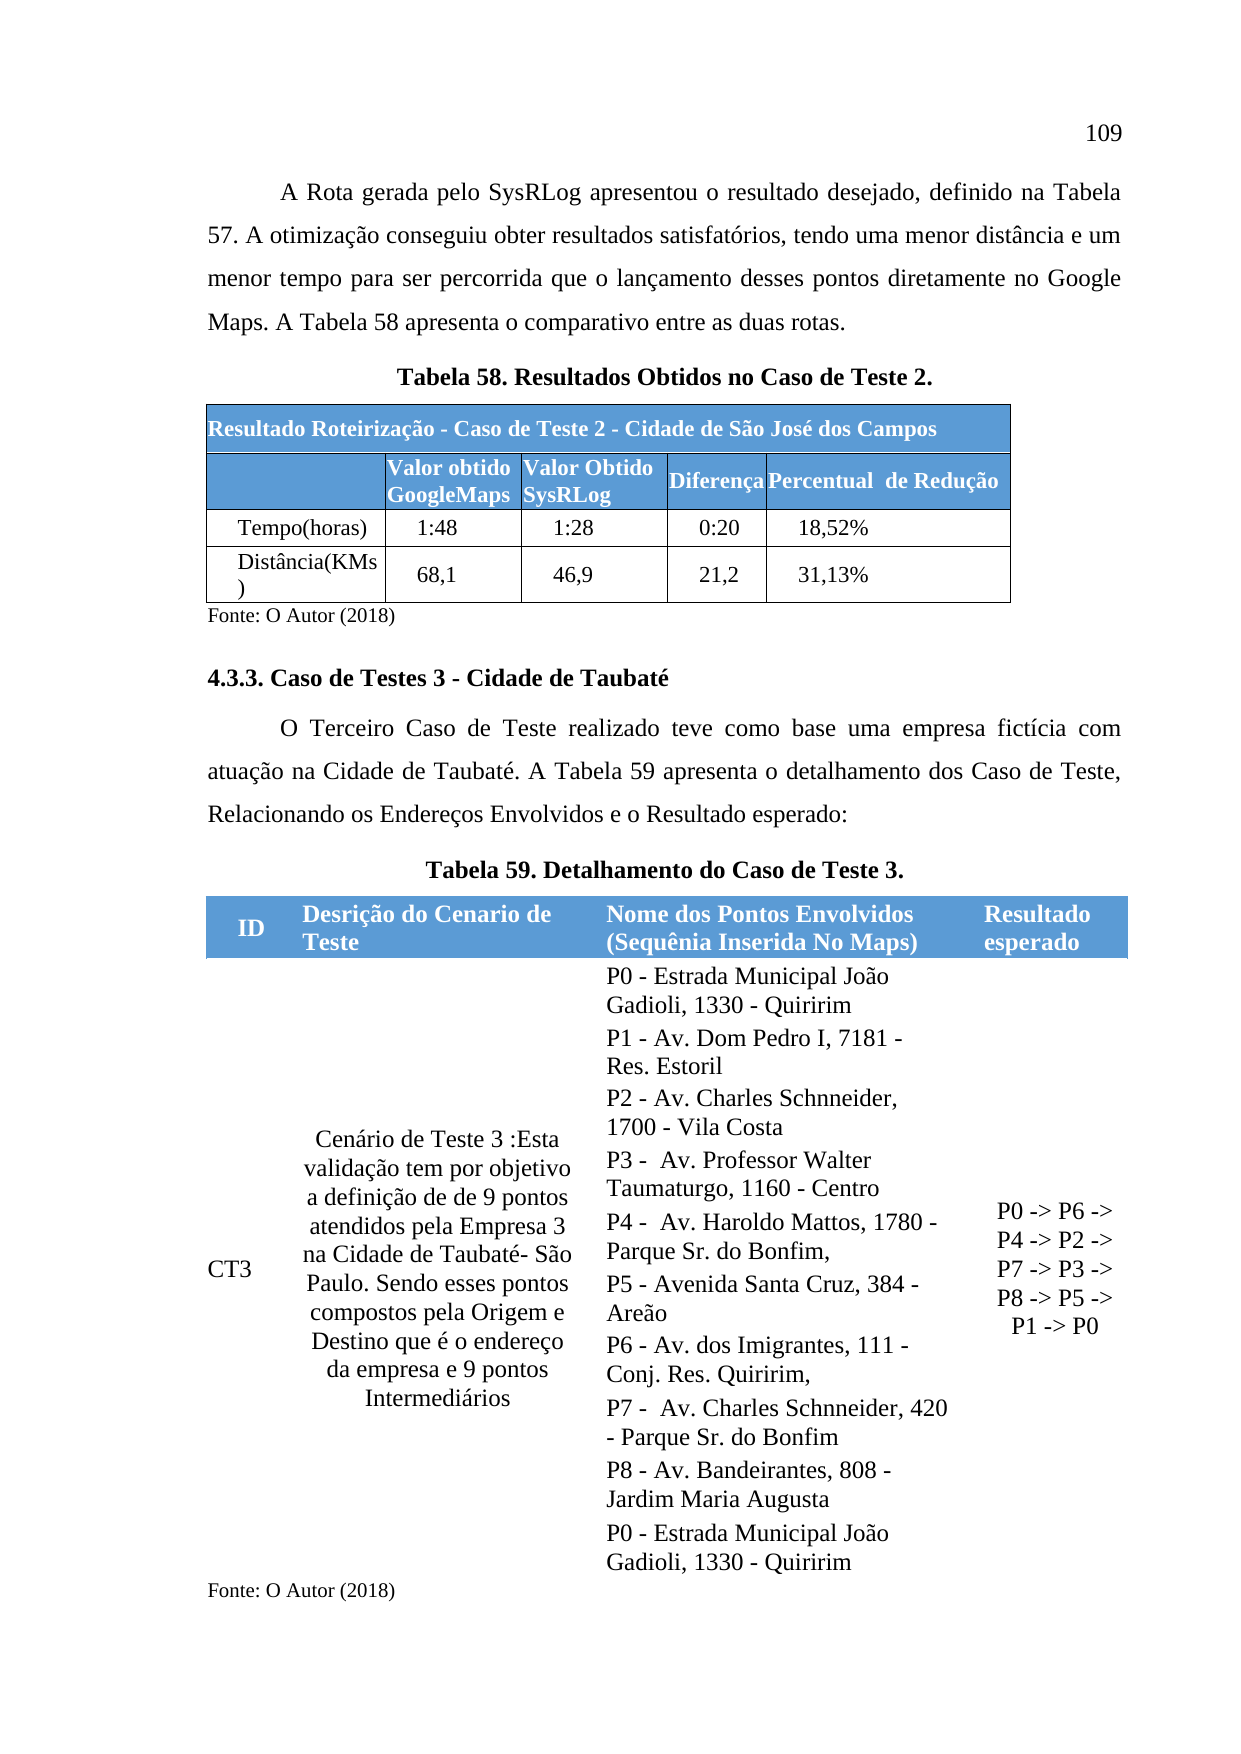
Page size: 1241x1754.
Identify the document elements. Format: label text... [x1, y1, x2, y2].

table_cell 18,52% [767, 510, 1010, 546]
table_cell Distância(KMs) [207, 547, 385, 602]
table_cell 31,13% [767, 547, 1010, 602]
table_cell Cenário de Teste 3 :Esta validação tem por objetivo a definição de de 9 pontos atendidos pela Empresa 3 na Cidade de Taubaté- São Paulo. Sendo esses pontos compostos pela Origem e Destino que é o endereço da empresa e 9 pontos Intermediários [270, 959, 574, 1578]
text A Rota gerada pelo SysRLog apresentou o resultado desejado, definido na Tabela 57. A otimização conseguiu obter resultados satisfatórios, tendo uma menor distância e um menor tempo para ser percorrida que o lançamento desses pontos diretamente no Google Maps. A Tabela 58 apresenta o comparativo entre as duas rotas. [207, 177, 1122, 335]
table_cell P0 -> P6 -> P4 -> P2 -> P7 -> P3 -> P8 -> P5 -> P1 -> P0 [952, 959, 1127, 1578]
table_cell 1:28 [522, 510, 667, 546]
table_header Resultado esperado [952, 897, 1127, 958]
text Fonte: O Autor (2018) [207, 602, 1122, 627]
table_cell P0 - Estrada Municipal João Gadioli, 1330 - Quiririm [574, 959, 952, 1021]
text Tabela 59. Detalhamento do Caso de Teste 3. [207, 855, 1122, 883]
table_cell 68,1 [386, 547, 521, 602]
table_cell Valor Obtido SysRLog [522, 454, 667, 509]
table_cell P4 - Av. Haroldo Mattos, 1780 - Parque Sr. do Bonfim, [574, 1205, 952, 1267]
table_cell P7 - Av. Charles Schnneider, 420 - Parque Sr. do Bonfim [574, 1390, 952, 1453]
text O Terceiro Caso de Teste realizado teve como base uma empresa fictícia com atuação na Cidade de Taubaté. A Tabela 59 apresenta o detalhamento dos Caso de Teste, Relacionando os Endereços Envolvidos e o Resultado esperado: [207, 713, 1122, 828]
table_cell P5 - Avenida Santa Cruz, 384 - Areão [574, 1267, 952, 1328]
table_cell Percentual de Redução [767, 454, 1010, 509]
table_cell Valor obtido GoogleMaps [386, 454, 521, 509]
table_cell Tempo(horas) [207, 510, 385, 546]
table_cell P0 - Estrada Municipal João Gadioli, 1330 - Quiririm [574, 1515, 952, 1578]
table_header Desrição do Cenario de Teste [270, 897, 574, 958]
table_cell Diferença [668, 454, 766, 509]
table_cell P6 - Av. dos Imigrantes, 111 - Conj. Res. Quiririm, [574, 1328, 952, 1390]
table_cell P1 - Av. Dom Pedro I, 7181 - Res. Estoril [574, 1021, 952, 1082]
table_cell P3 - Av. Professor Walter Taumaturgo, 1160 - Centro [574, 1142, 952, 1205]
table_cell 21,2 [668, 547, 766, 602]
table_header Nome dos Pontos Envolvidos (Sequênia Inserida No Maps) [574, 897, 952, 958]
table_cell CT3 [206, 959, 270, 1578]
table_cell 0:20 [668, 510, 766, 546]
table_header Resultado Roteirização - Caso de Teste 2 - Cidade de São José dos Campos [207, 405, 1010, 452]
text Tabela 58. Resultados Obtidos no Caso de Teste 2. [207, 362, 1122, 391]
table_cell P2 - Av. Charles Schnneider, 1700 - Vila Costa [574, 1082, 952, 1142]
table_cell 46,9 [522, 547, 667, 602]
table_header ID [207, 897, 270, 958]
table_cell [207, 454, 385, 509]
table_cell 1:48 [386, 510, 521, 546]
table_cell P8 - Av. Bandeirantes, 808 - Jardim Maria Augusta [574, 1453, 952, 1515]
subtitle Caso de Testes 3 - Cidade de Taubaté [207, 663, 1122, 692]
text Fonte: O Autor (2018) [207, 1578, 1122, 1602]
